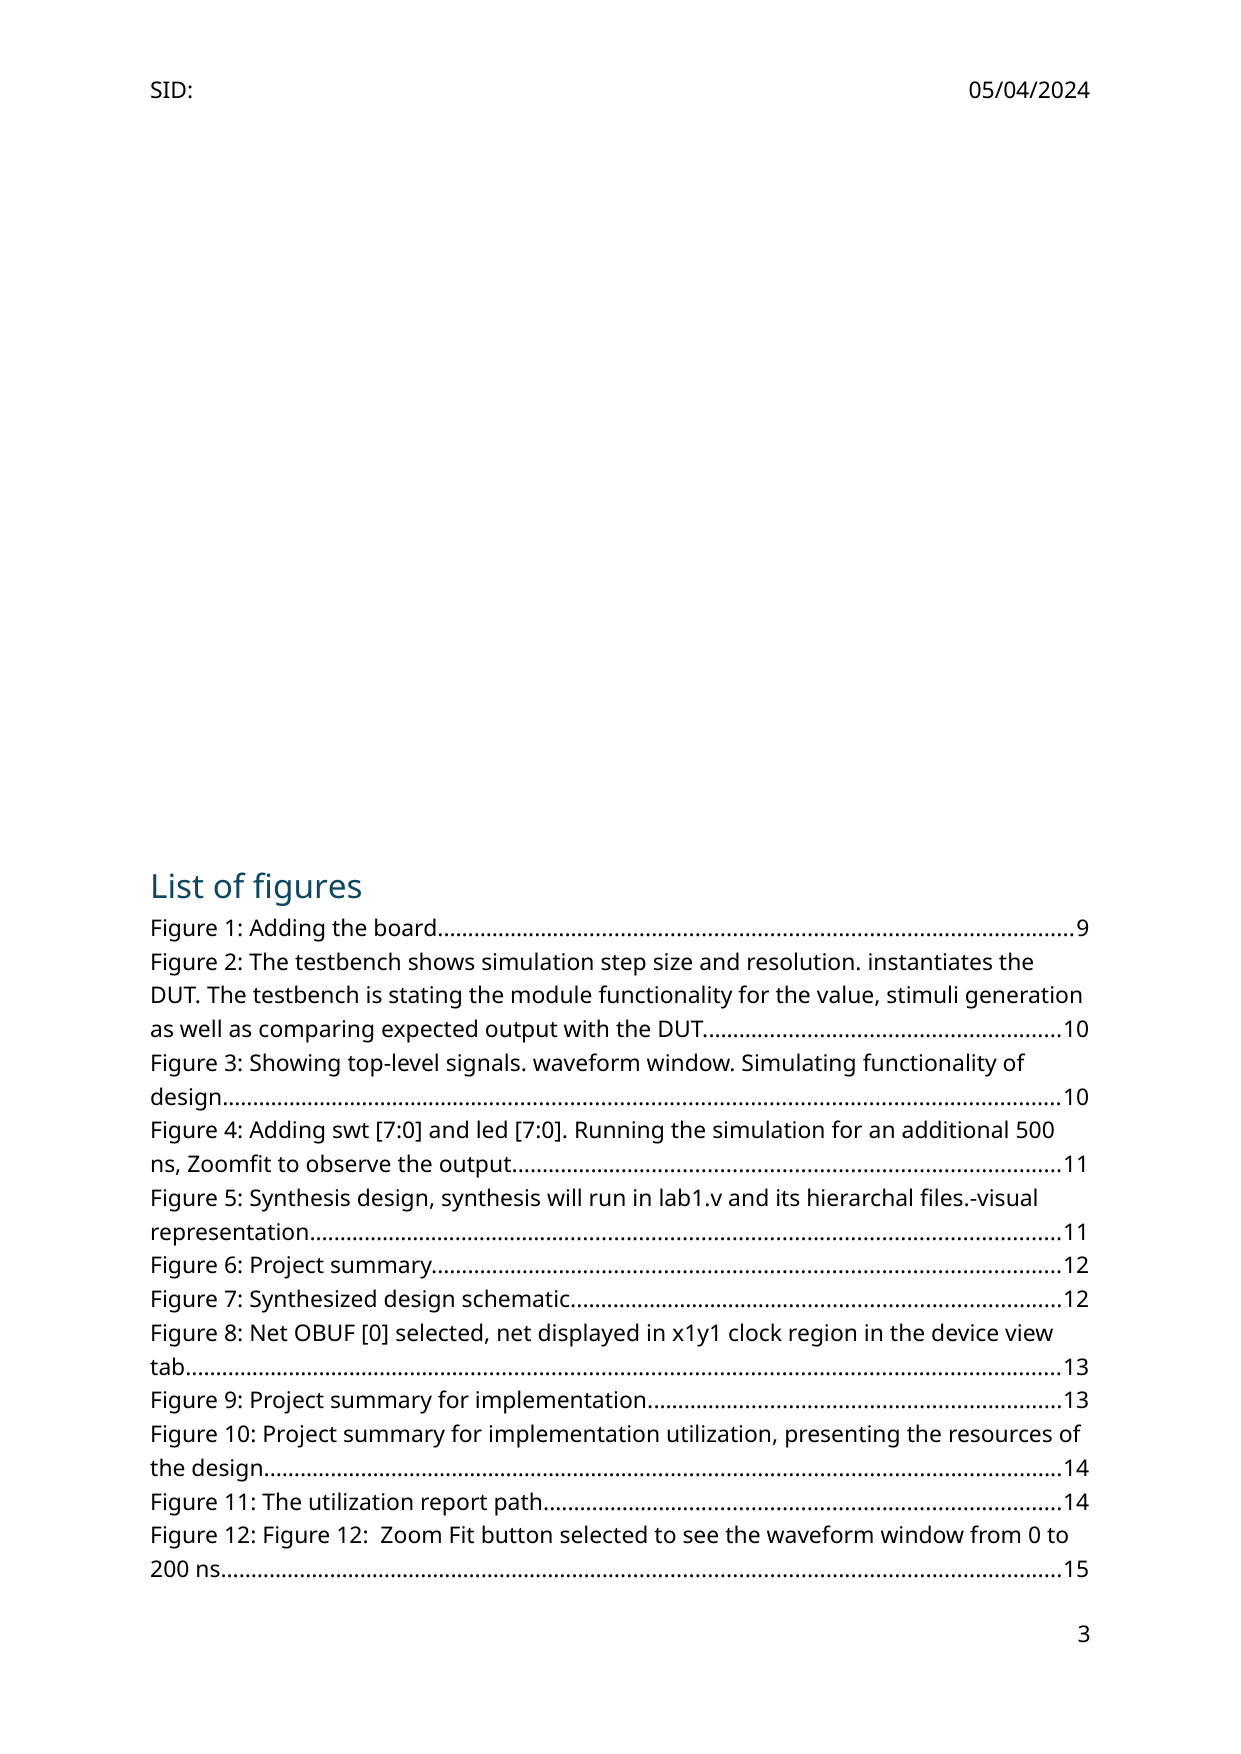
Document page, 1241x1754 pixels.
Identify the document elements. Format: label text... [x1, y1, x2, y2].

text Figure 12: Figure 12: Zoom Fit button selected to see the waveform window from 0 to 200 ns. 15 [150, 1519, 1090, 1584]
text Figure 1: Adding the board. 9 [150, 912, 1090, 943]
text Figure 7: Synthesized design schematic. 12 [150, 1283, 1090, 1314]
text Figure 9: Project summary for implementation. 13 [150, 1384, 1090, 1416]
text Figure 2: The testbench shows simulation step size and resolution. instantiates the DUT. The testbench is stating the module functionality for the value, stimuli generation as well as comparing expected output with the DUT. 10 [150, 946, 1090, 1044]
text Figure 6: Project summary. 12 [150, 1249, 1090, 1281]
text Figure 8: Net OBUF [0] selected, net displayed in x1y1 clock region in the device view tab. 13 [150, 1317, 1090, 1382]
text Figure 4: Adding swt [7:0] and led [7:0]. Running the simulation for an additional 500 ns, Zoomfit to observe the output. 11 [150, 1114, 1090, 1179]
text Figure 11: The utilization report path. 14 [150, 1486, 1090, 1517]
text Figure 5: Synthesis design, synthesis will run in lab1.v and its hierarchal files.-visual representation. 11 [150, 1182, 1090, 1247]
text Figure 3: Showing top-level signals. waveform window. Simulating functionality of design. 10 [150, 1047, 1090, 1112]
subtitle List of figures [150, 863, 1090, 908]
text Figure 10: Project summary for implementation utilization, presenting the resources of the design. 14 [150, 1418, 1090, 1483]
